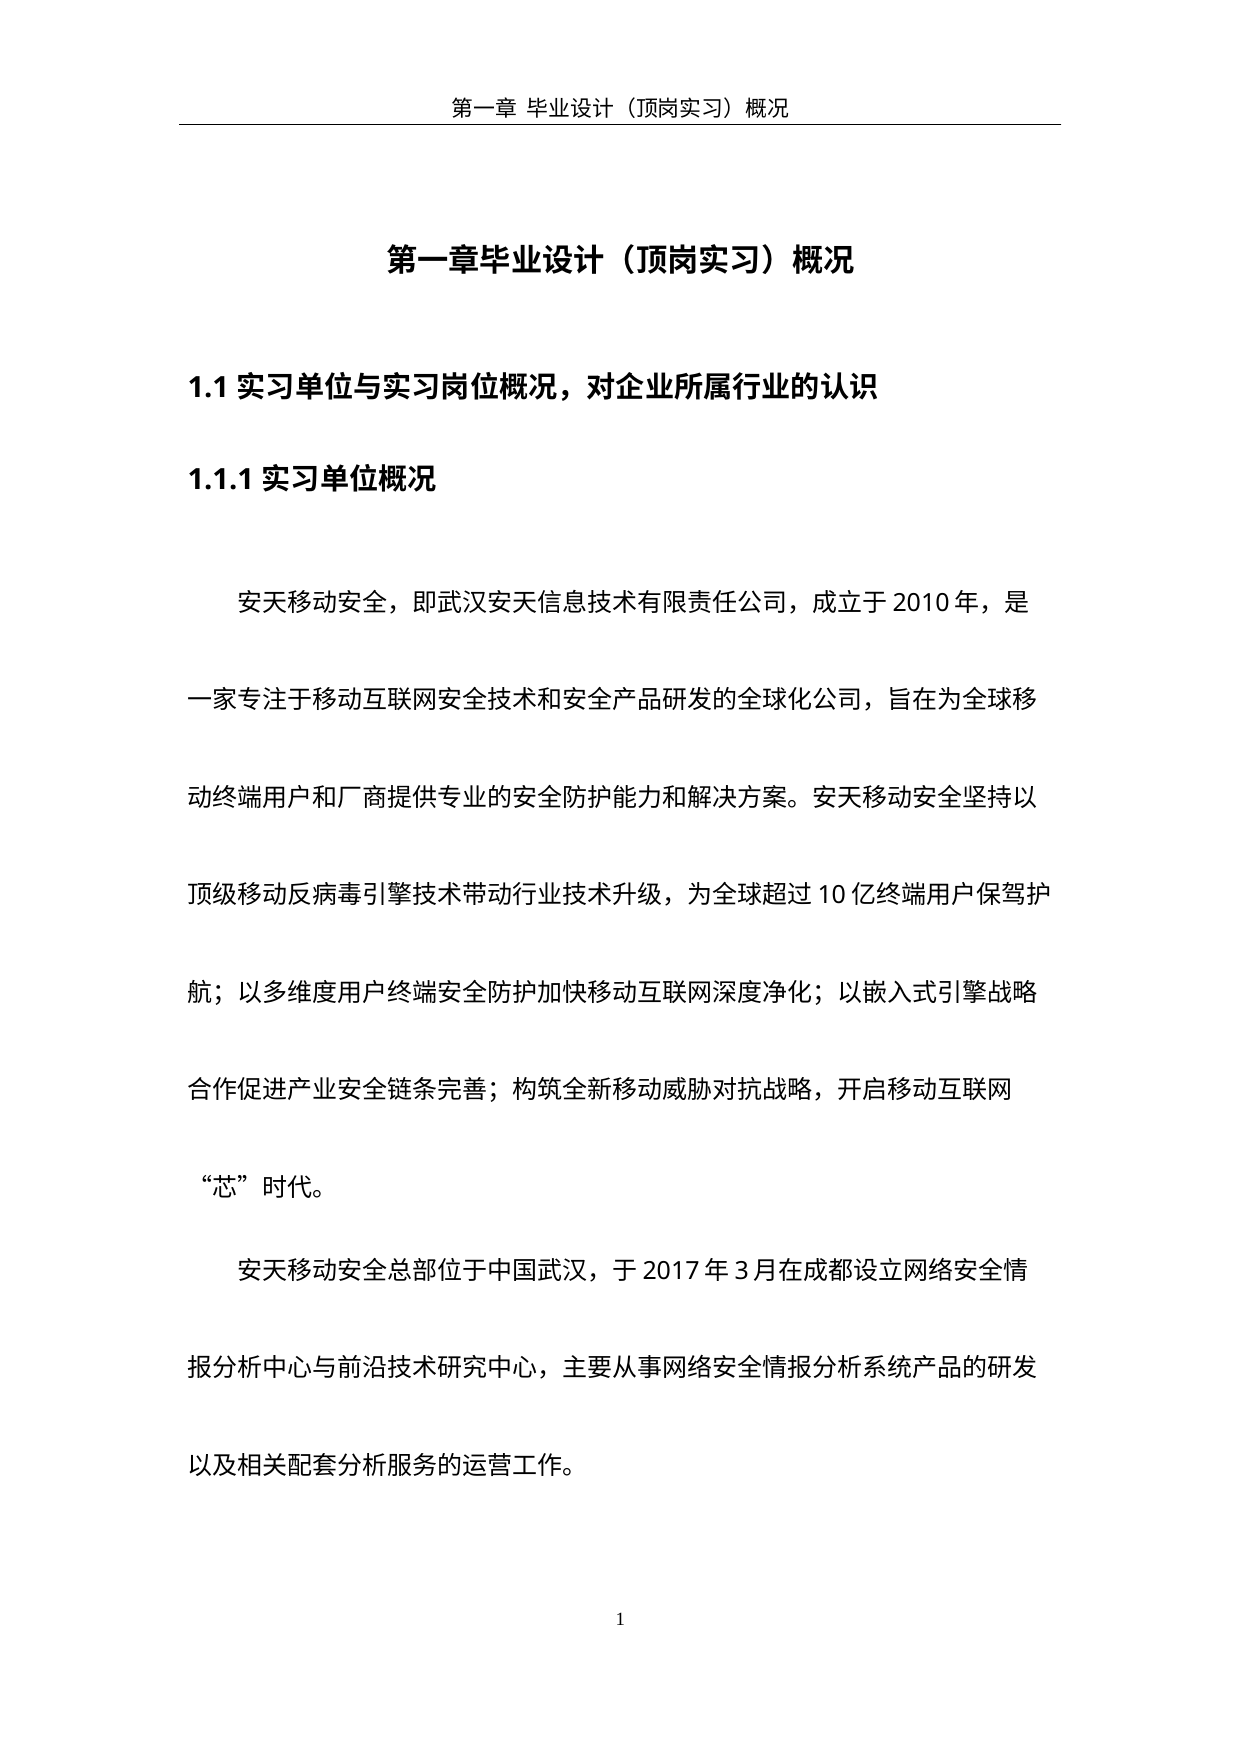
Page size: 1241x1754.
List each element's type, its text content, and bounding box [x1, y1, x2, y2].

subtitle 1.1.1 实习单位概况 [187, 444, 1053, 509]
subtitle 1.1 实习单位与实习岗位概况，对企业所属行业的认识 [187, 352, 1053, 417]
text 安天移动安全总部位于中国武汉，于2017年3月在成都设立网络安全情报分析中心与前沿技术研究中心，主要从事网络安全情报分析系统产品的研发以及相关配套分析服务的运营工作。 [187, 1236, 1053, 1496]
text 第一章毕业设计（顶岗实习）概况 [187, 225, 1053, 290]
text 安天移动安全，即武汉安天信息技术有限责任公司，成立于2010年，是一家专注于移动互联网安全技术和安全产品研发的全球化公司，旨在为全球移动终端用户和厂商提供专业的安全防护能力和解决方案。安天移动安全坚持以顶级移动反病毒引擎技术带动行业技术升级，为全球超过10亿终端用户保驾护航；以多维度用户终端安全防护加快移动互联网深度净化；以嵌入式引擎战略合作促进产业安全链条完善；构筑全新移动威胁对抗战略，开启移动互联网“芯”时代。 [187, 568, 1053, 1218]
